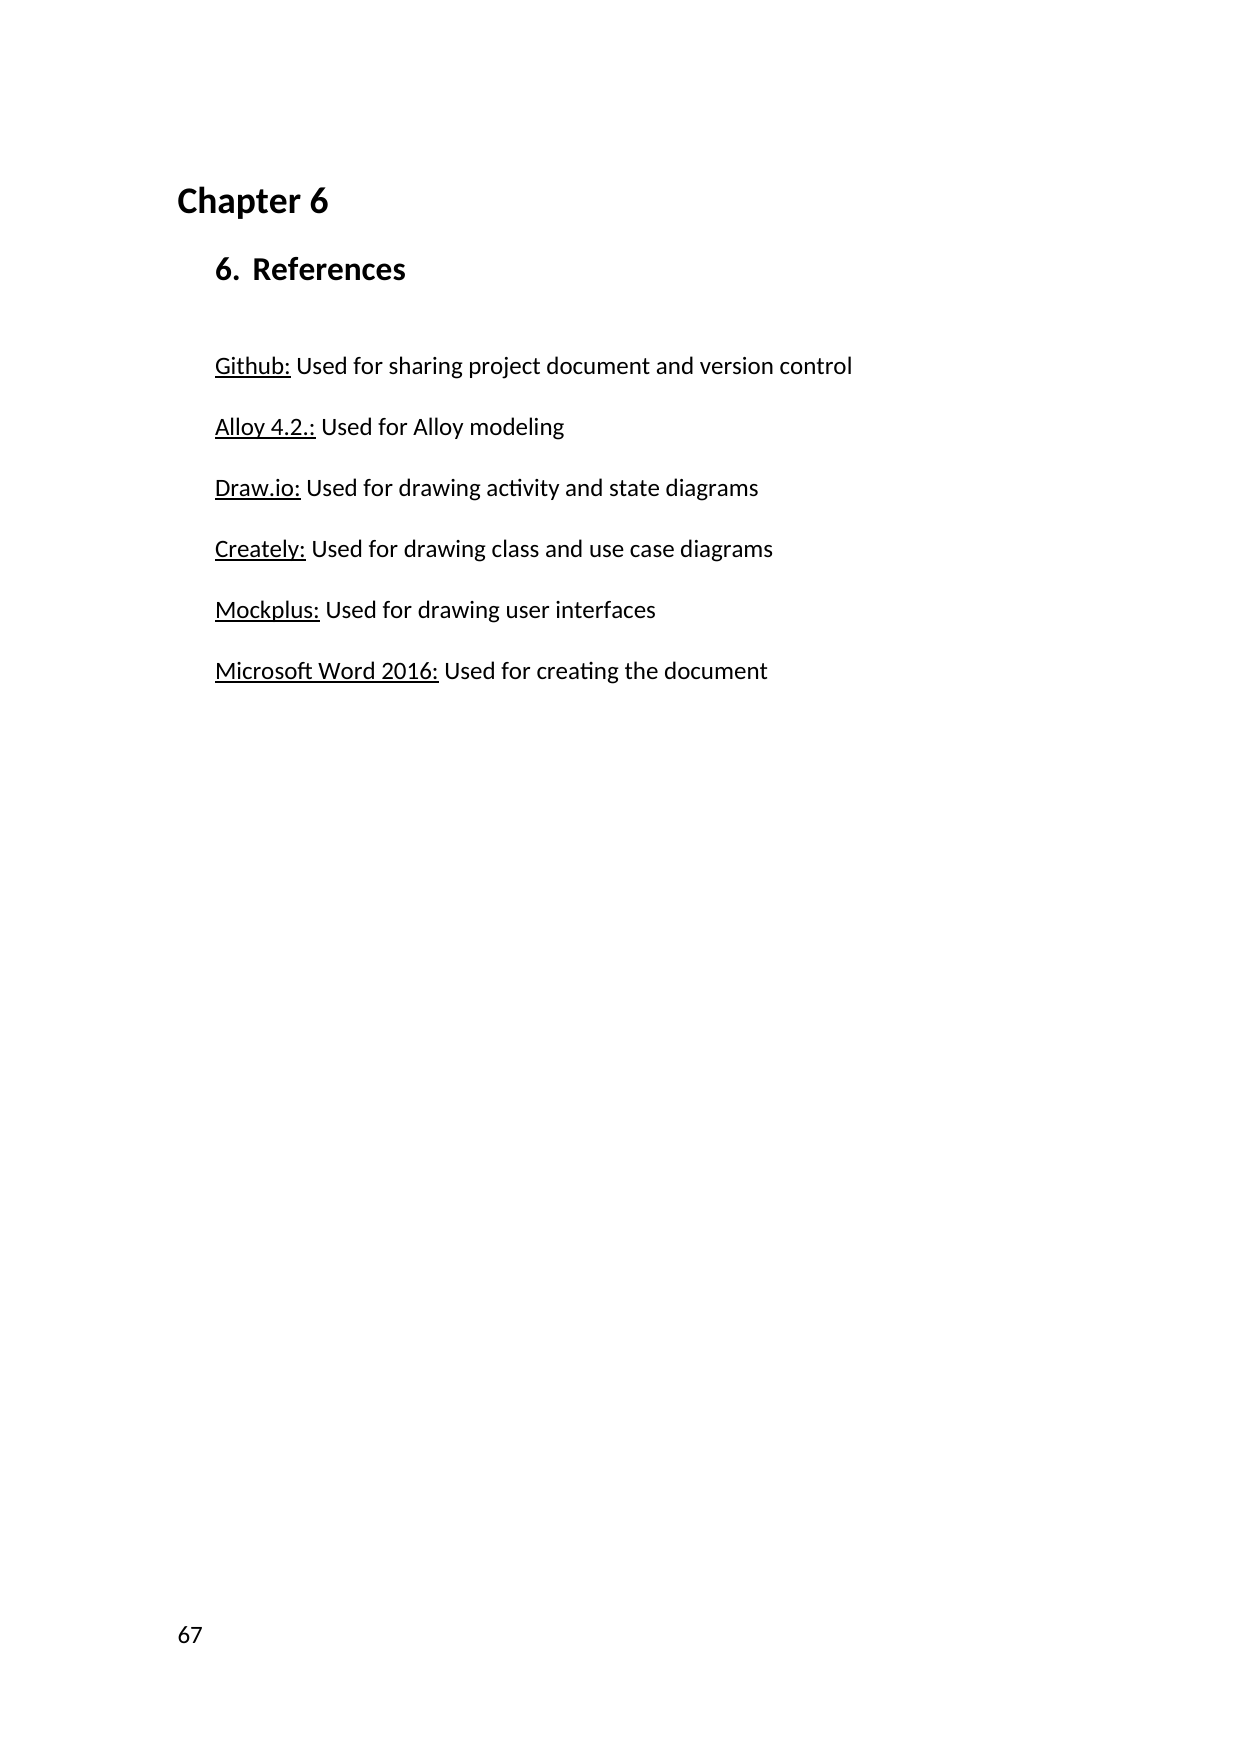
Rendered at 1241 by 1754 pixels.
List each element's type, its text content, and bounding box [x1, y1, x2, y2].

subtitle References [215, 248, 1063, 289]
text Creately: Used for drawing class and use case diagrams [177, 533, 1063, 563]
text Github: Used for sharing project document and version control [177, 350, 1063, 380]
text Draw.io: Used for drawing activity and state diagrams [177, 472, 1063, 502]
text Alloy 4.2.: Used for Alloy modeling [177, 411, 1063, 441]
text Mockplus: Used for drawing user interfaces [177, 594, 1063, 624]
text Microsoft Word 2016: Used for creating the document [177, 655, 1063, 686]
text Chapter 6 [177, 177, 1063, 223]
